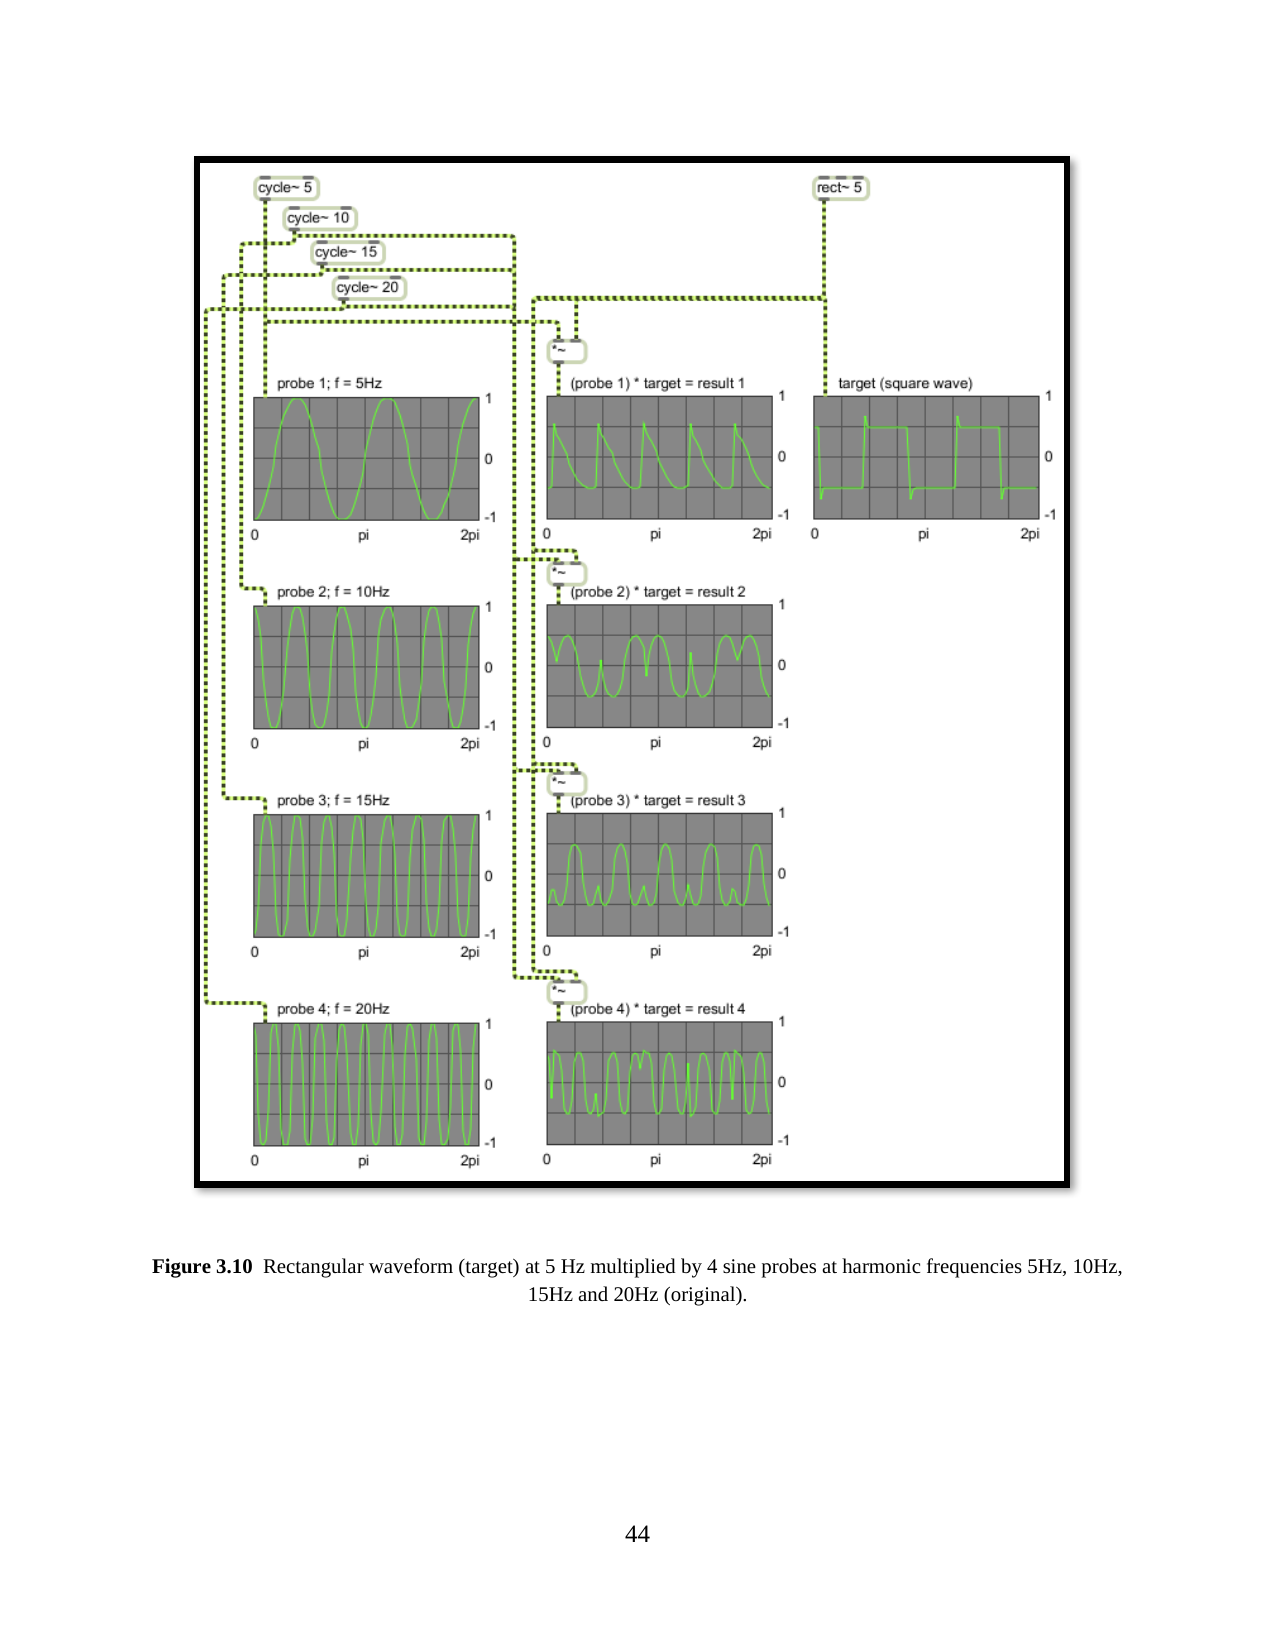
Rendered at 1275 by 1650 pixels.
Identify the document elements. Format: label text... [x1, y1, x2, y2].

text Figure 3.10 Rectangular waveform (target) at 5 Hz multiplied by 4 sine probes at harmonic frequencies 5Hz, 10Hz, 15Hz and 20Hz (original). [150, 1254, 1125, 1306]
picture [200, 163, 1064, 1181]
